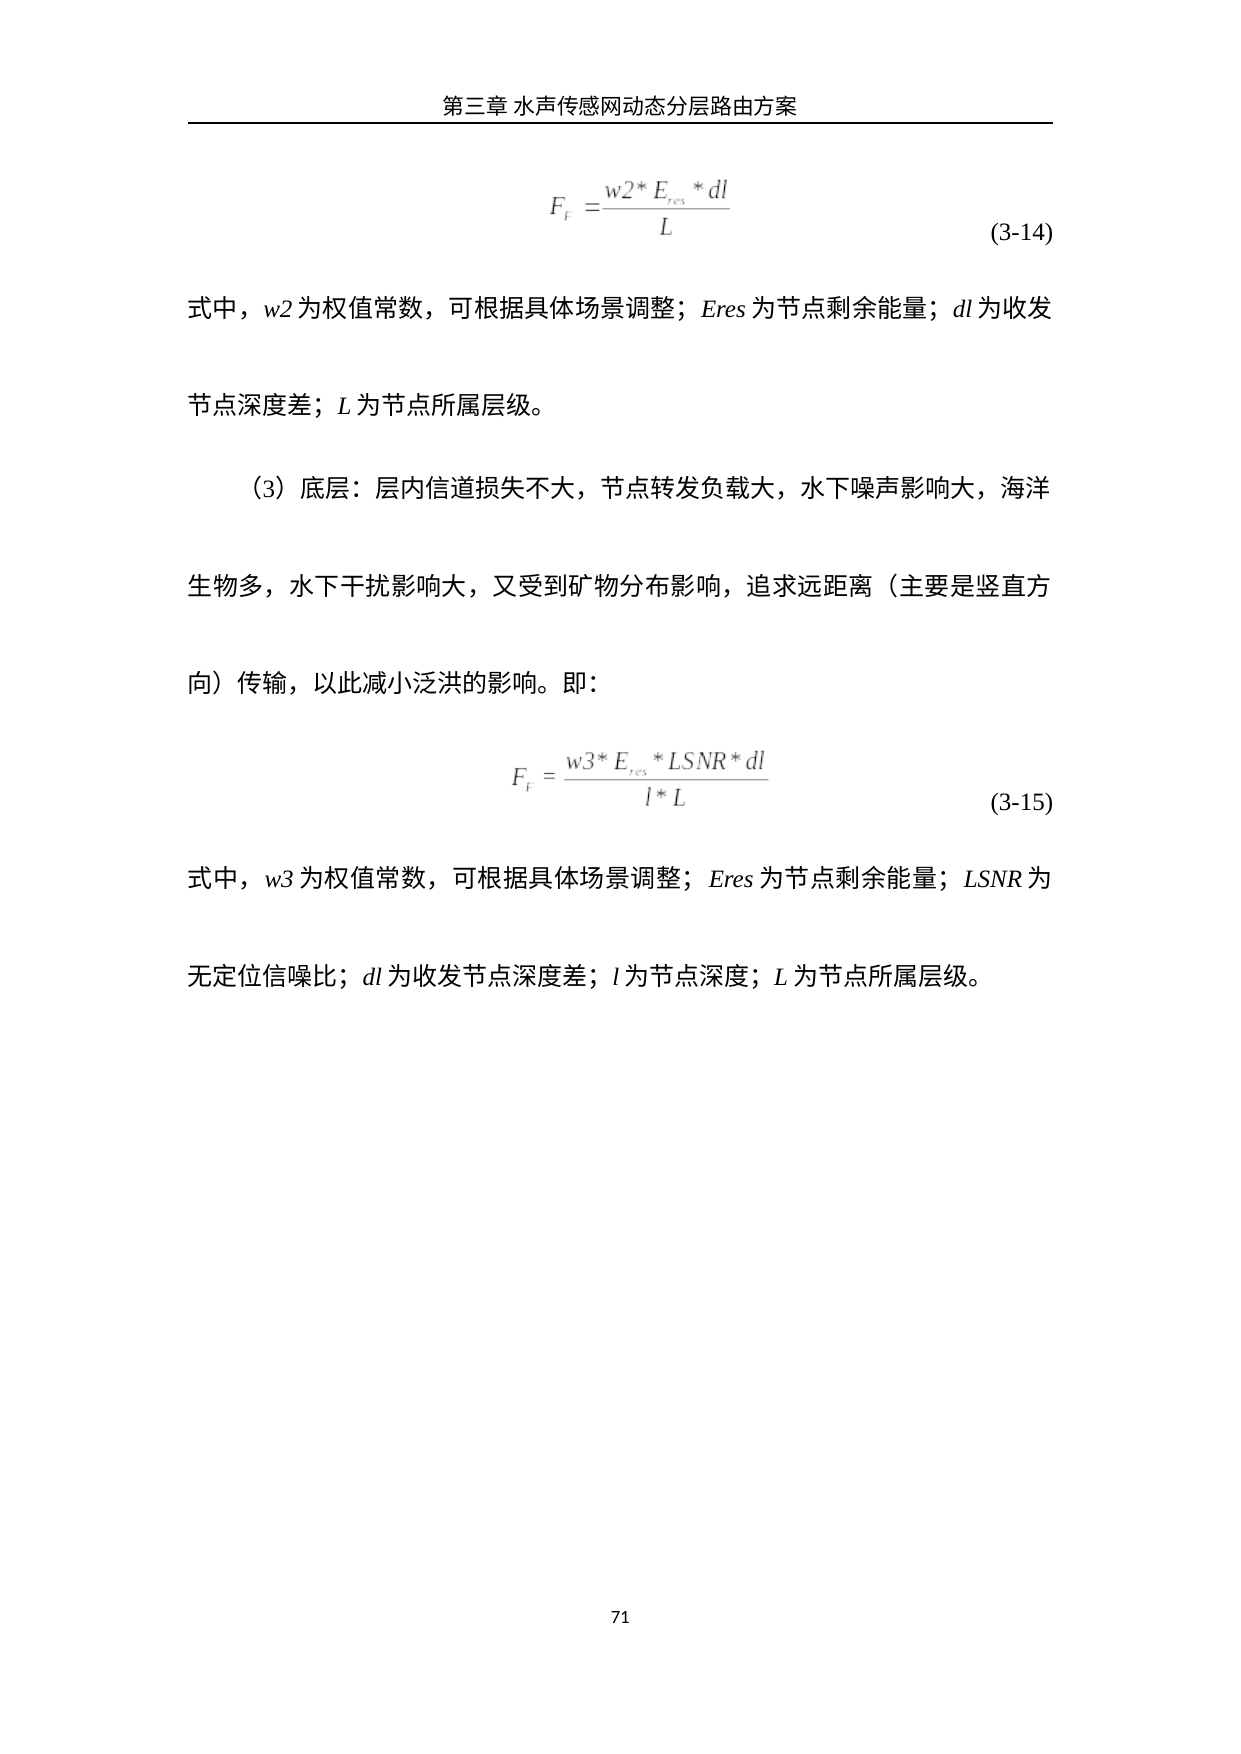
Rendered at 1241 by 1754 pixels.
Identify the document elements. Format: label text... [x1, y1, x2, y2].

text （3）底层：层内信道损失不大，节点转发负载大，水下噪声影响大，海洋生物多，水下干扰影响大，又受到矿物分布影响，追求远距离（主要是竖直方向）传输，以此减小泛洪的影响。即： [187, 454, 1053, 714]
text (3-15) [187, 733, 1053, 830]
text 式中，w2为权值常数，可根据具体场景调整；Eres为节点剩余能量；dl为收发节点深度差；L为节点所属层级。 [187, 274, 1053, 436]
text 式中，w3为权值常数，可根据具体场景调整；Eres为节点剩余能量；LSNR为无定位信噪比；dl为收发节点深度差；l为节点深度；L为节点所属层级。 [187, 844, 1053, 1007]
text (3-14) [187, 162, 1053, 259]
